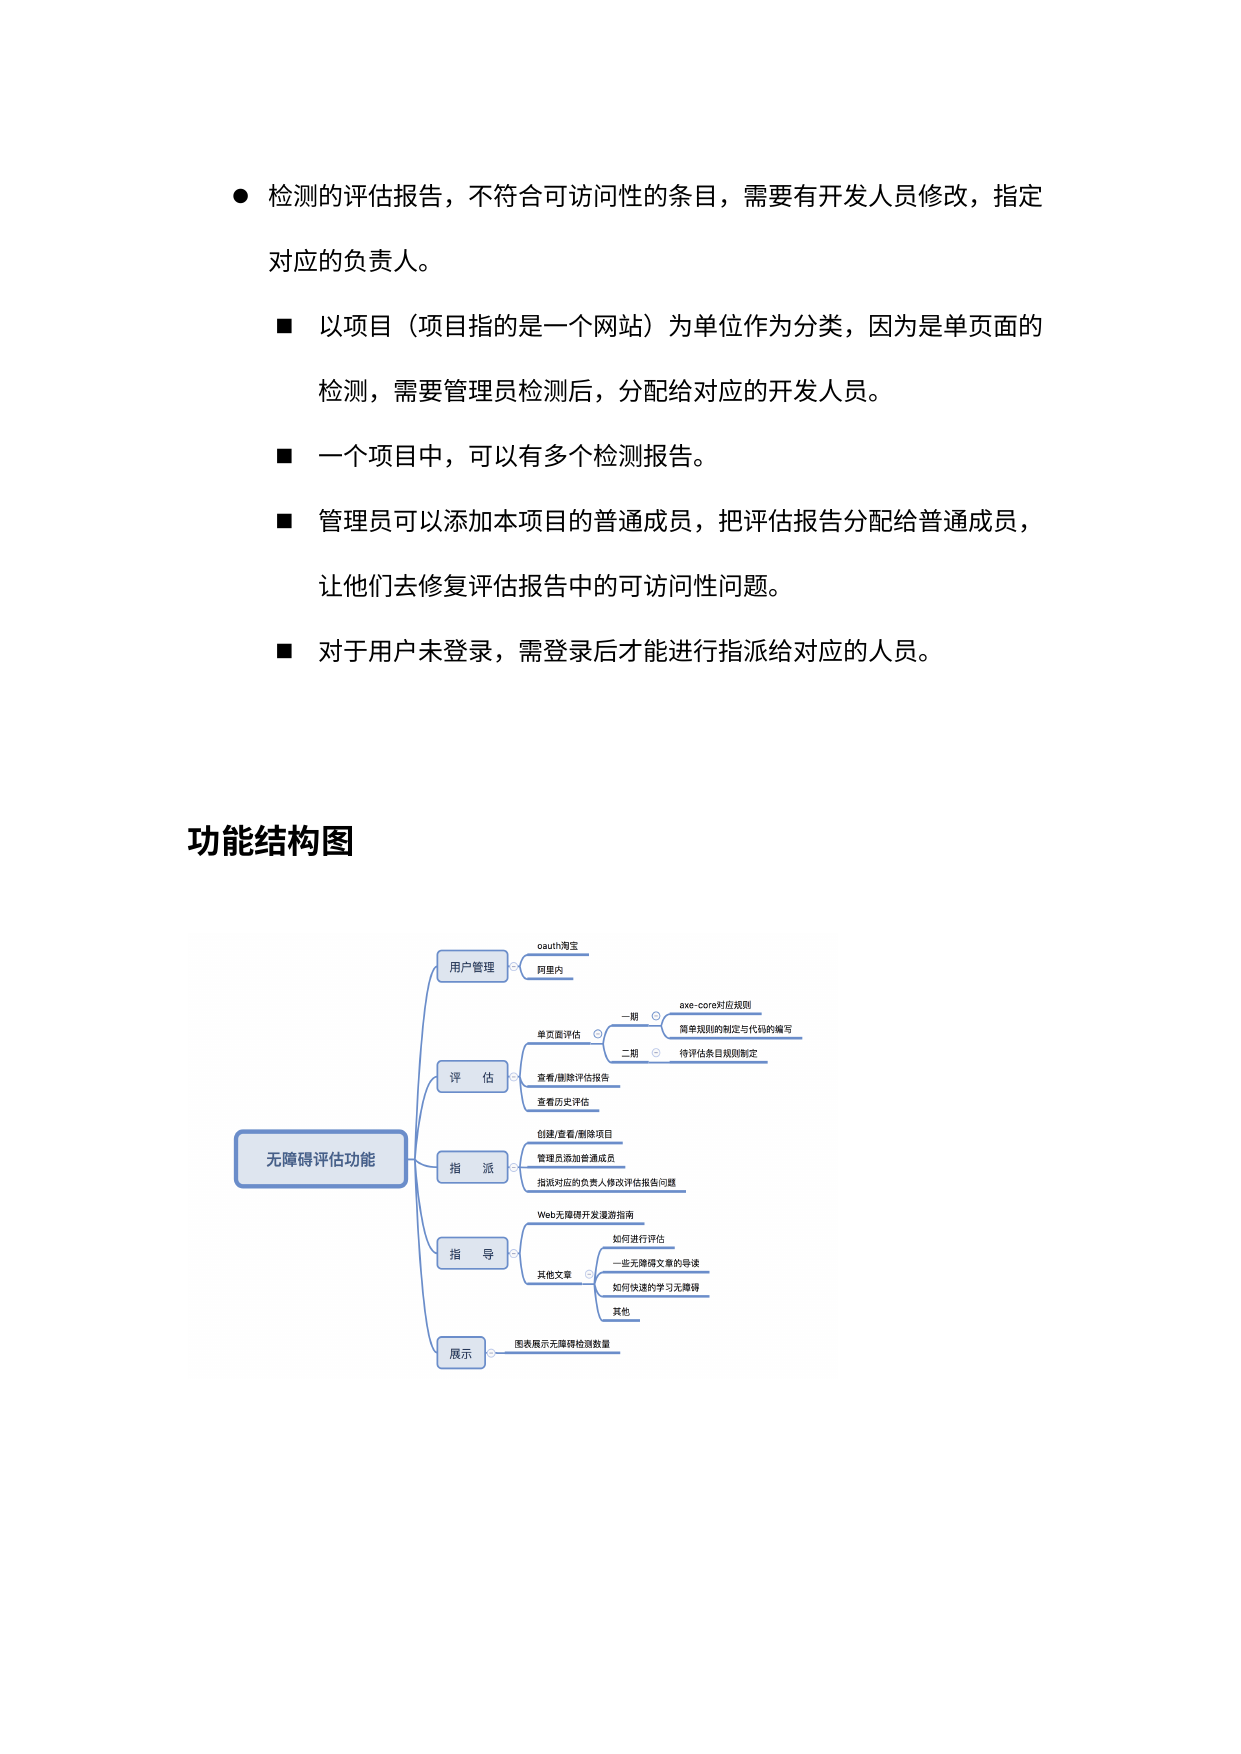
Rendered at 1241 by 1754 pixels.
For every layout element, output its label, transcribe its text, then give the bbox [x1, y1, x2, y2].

list 对于用户未登录，需登录后才能进行指派给对应的人员。 [275, 617, 1053, 682]
list 检测的评估报告，不符合可访问性的条目，需要有开发人员修改，指定对应的负责人。 [231, 162, 1053, 292]
list 以项目（项目指的是一个网站）为单位作为分类，因为是单页面的检测，需要管理员检测后，分配给对应的开发人员。 [275, 292, 1053, 422]
list 一个项目中，可以有多个检测报告。 [275, 422, 1053, 487]
subtitle 功能结构图 [187, 807, 1053, 872]
picture [187, 933, 838, 1379]
list 管理员可以添加本项目的普通成员，把评估报告分配给普通成员，让他们去修复评估报告中的可访问性问题。 [275, 487, 1053, 617]
